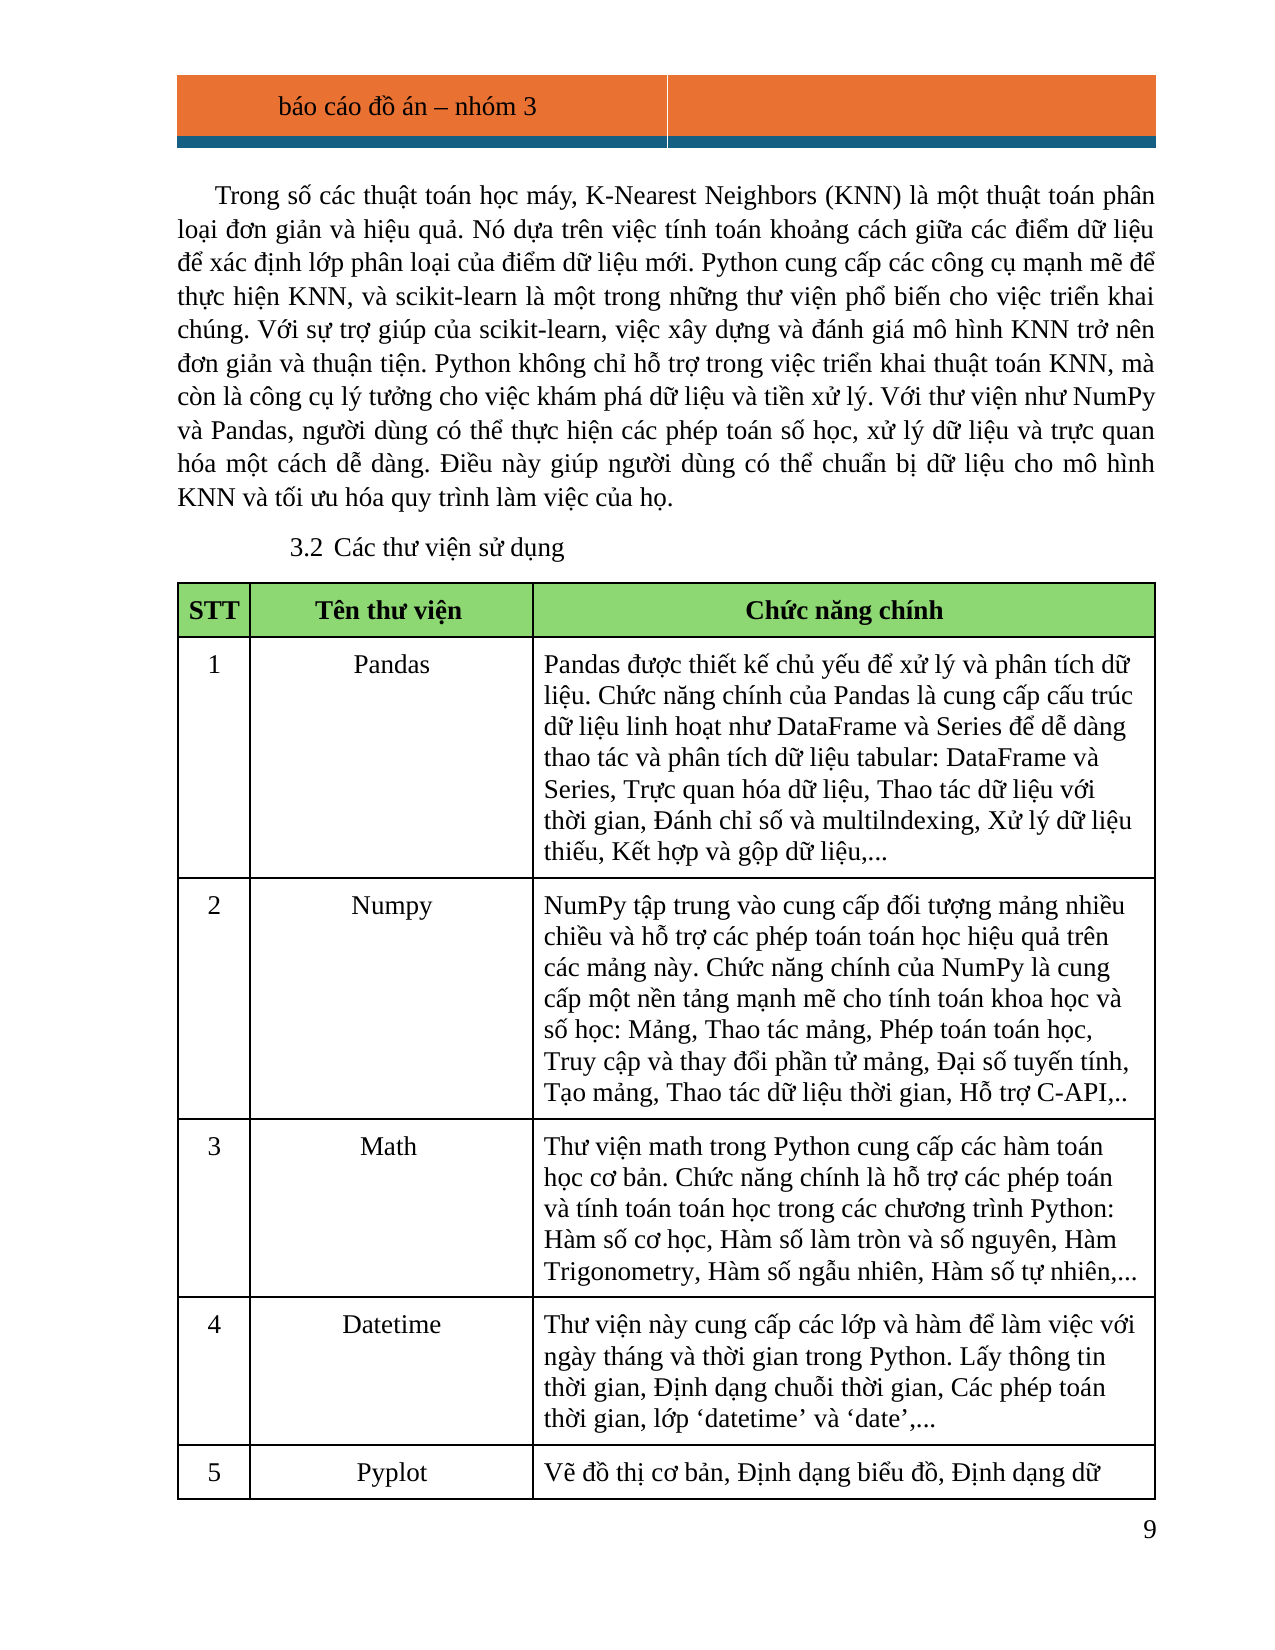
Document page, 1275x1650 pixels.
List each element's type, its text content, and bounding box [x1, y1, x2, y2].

table_cell 4 [179, 1298, 249, 1444]
list Các thư viện sử dụng [289, 531, 1156, 562]
table_cell 3 [179, 1120, 249, 1296]
table_cell Numpy [251, 879, 532, 1117]
table_cell Pyplot [251, 1446, 532, 1498]
table_cell Pandas được thiết kế chủ yếu để xử lý và phân tích dữ liệu. Chức năng chính của Pandas là cung cấp cấu trúc dữ liệu linh hoạt như DataFrame và Series để dễ dàng thao tác và phân tích dữ liệu tabular: DataFrame và Series, Trực quan hóa dữ liệu, Thao tác dữ liệu với thời gian, Đánh chỉ số và multilndexing, Xử lý dữ liệu thiếu, Kết hợp và gộp dữ liệu,... [534, 638, 1154, 877]
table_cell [534, 1446, 1154, 1498]
table_cell 2 [179, 879, 249, 1117]
table_header Chức năng chính [534, 584, 1154, 636]
table_header Tên thư viện [251, 584, 532, 636]
table_cell 1 [179, 638, 249, 877]
table_header STT [179, 584, 249, 636]
table_cell 5 [179, 1446, 249, 1498]
table_cell Thư viện này cung cấp các lớp và hàm để làm việc với ngày tháng và thời gian trong Python. Lấy thông tin thời gian, Định dạng chuỗi thời gian, Các phép toán thời gian, lớp ‘datetime’ và ‘date’,... [534, 1298, 1154, 1444]
text Trong số các thuật toán học máy, K-Nearest Neighbors (KNN) là một thuật toán phân loại đơn giản và hiệu quả. Nó dựa trên việc tính toán khoảng cách giữa các điểm dữ liệu để xác định lớp phân loại của điểm dữ liệu mới. Python cung cấp các công cụ mạnh mẽ để thực hiện KNN, và scikit-learn là một trong những thư viện phổ biến cho việc triển khai chúng. Với sự trợ giúp của scikit-learn, việc xây dựng và đánh giá mô hình KNN trở nên đơn giản và thuận tiện. Python không chỉ hỗ trợ trong việc triển khai thuật toán KNN, mà còn là công cụ lý tưởng cho việc khám phá dữ liệu và tiền xử lý. Với thư viện như NumPy và Pandas, người dùng có thể thực hiện các phép toán số học, xử lý dữ liệu và trực quan hóa một cách dễ dàng. Điều này giúp người dùng có thể chuẩn bị dữ liệu cho mô hình KNN và tối ưu hóa quy trình làm việc của họ. [177, 179, 1156, 512]
table_cell Pandas [251, 638, 532, 877]
table_cell NumPy tập trung vào cung cấp đối tượng mảng nhiều chiều và hỗ trợ các phép toán toán học hiệu quả trên các mảng này. Chức năng chính của NumPy là cung cấp một nền tảng mạnh mẽ cho tính toán khoa học và số học: Mảng, Thao tác mảng, Phép toán toán học, Truy cập và thay đổi phần tử mảng, Đại số tuyến tính, Tạo mảng, Thao tác dữ liệu thời gian, Hỗ trợ C-API,.. [534, 879, 1154, 1117]
table_cell Thư viện math trong Python cung cấp các hàm toán học cơ bản. Chức năng chính là hỗ trợ các phép toán và tính toán toán học trong các chương trình Python: Hàm số cơ học, Hàm số làm tròn và số nguyên, Hàm Trigonometry, Hàm số ngẫu nhiên, Hàm số tự nhiên,... [534, 1120, 1154, 1296]
table_cell Math [251, 1120, 532, 1296]
table_cell Datetime [251, 1298, 532, 1444]
